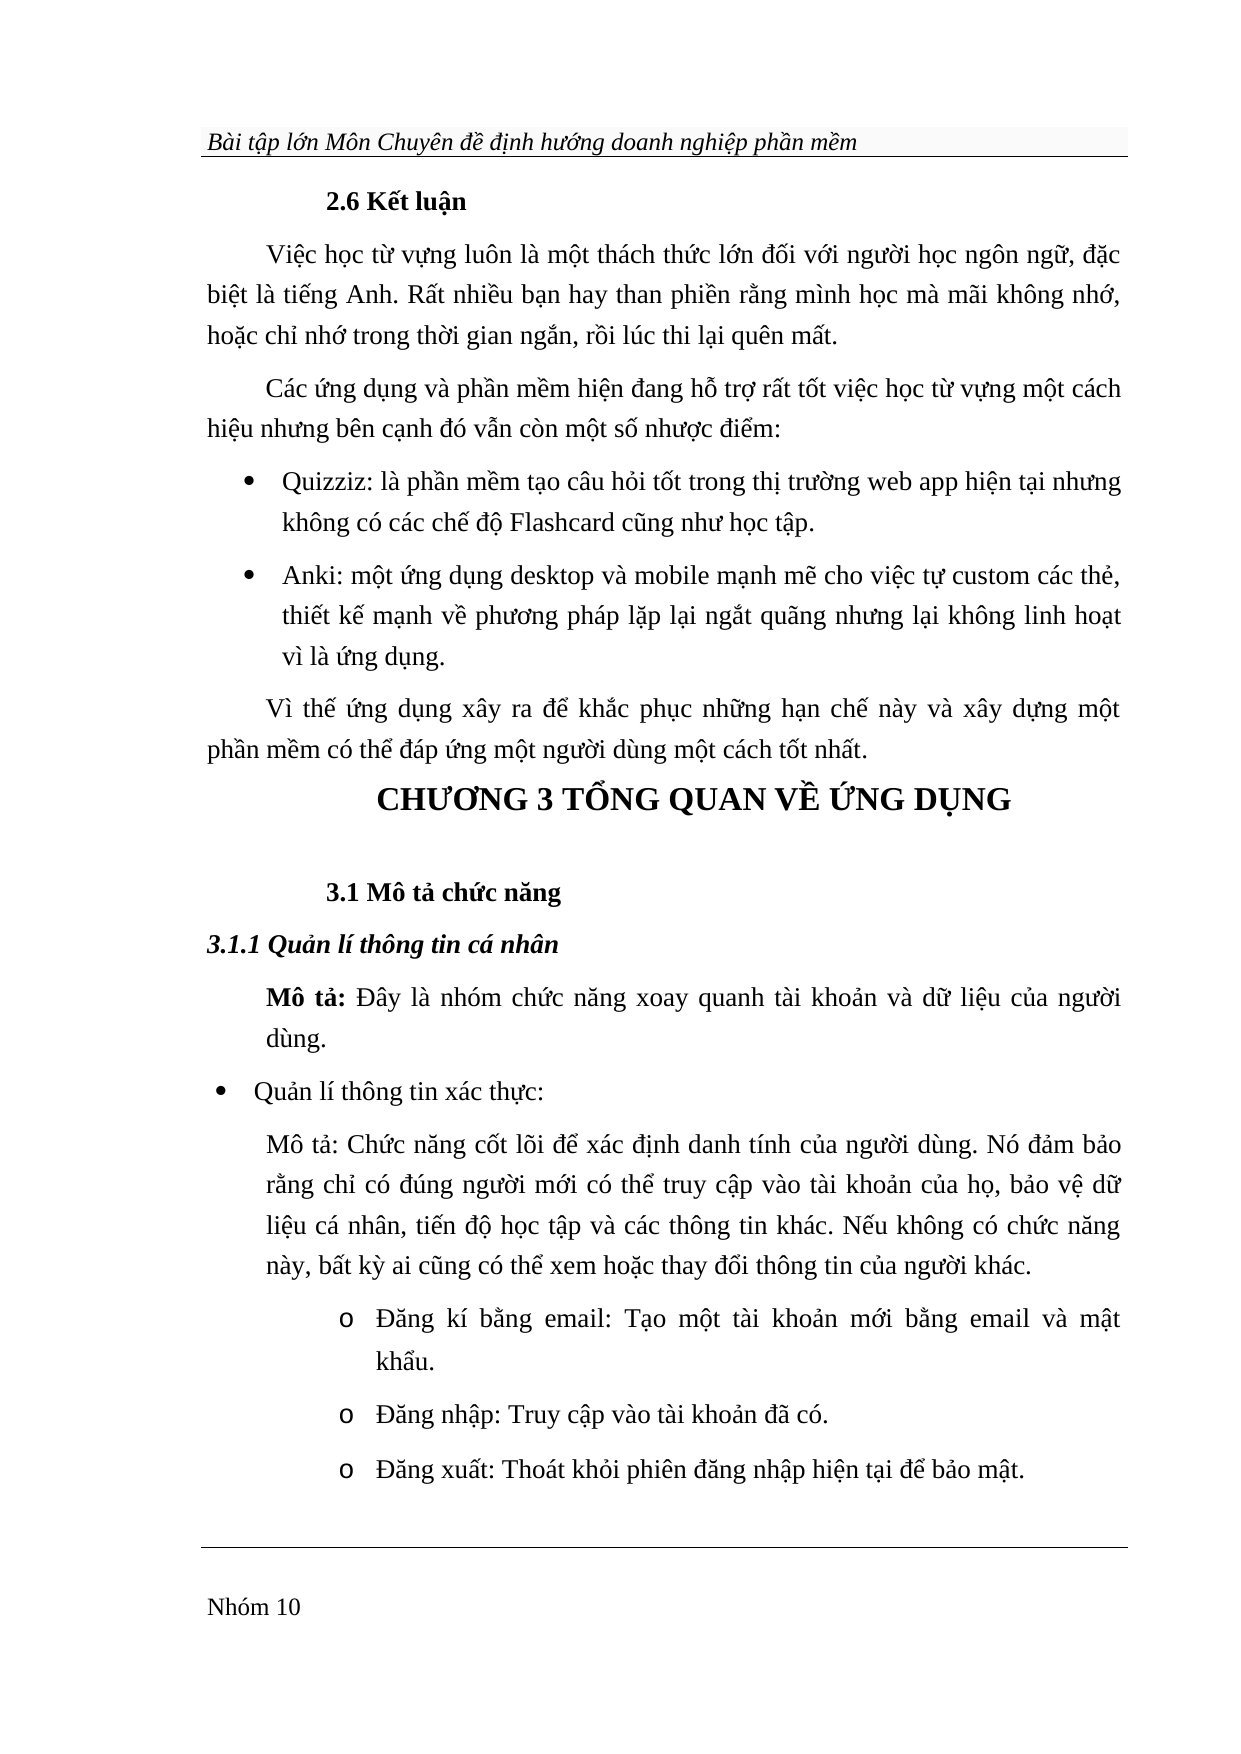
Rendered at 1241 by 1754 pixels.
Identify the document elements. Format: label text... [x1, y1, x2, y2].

text Mô tả: Chức năng cốt lõi để xác định danh tính của người dùng. Nó đảm bảo rằng chỉ có đúng người mới có thể truy cập vào tài khoản của họ, bảo vệ dữ liệu cá nhân, tiến độ học tập và các thông tin khác. Nếu không có chức năng này, bất kỳ ai cũng có thể xem hoặc thay đổi thông tin của người khác. [266, 1128, 1122, 1280]
list Quản lí thông tin xác thực: [216, 1075, 1122, 1106]
text Các ứng dụng và phần mềm hiện đang hỗ trợ rất tốt việc học từ vựng một cách hiệu nhưng bên cạnh đó vẫn còn một số nhược điểm: [207, 372, 1122, 443]
text Việc học từ vựng luôn là một thách thức lớn đối với người học ngôn ngữ, đặc biệt là tiếng Anh. Rất nhiều bạn hay than phiền rằng mình học mà mãi không nhớ, hoặc chỉ nhớ trong thời gian ngắn, rồi lúc thi lại quên mất. [207, 238, 1122, 350]
list Đăng nhập: Truy cập vào tài khoản đã có. [338, 1398, 1122, 1431]
list Đăng kí bằng email: Tạo một tài khoản mới bằng email và mật khẩu. [338, 1302, 1122, 1376]
subtitle Quản lí thông tin cá nhân [207, 928, 1122, 960]
subtitle Kết luận [267, 185, 1122, 216]
list Anki: một ứng dụng desktop và mobile mạnh mẽ cho việc tự custom các thẻ, thiết kế mạnh về phương pháp lặp lại ngắt quãng nhưng lại không linh hoạt vì là ứng dụng. [244, 559, 1122, 671]
text Vì thế ứng dụng xây ra để khắc phục những hạn chế này và xây dựng một phần mềm có thể đáp ứng một người dùng một cách tốt nhất. [207, 693, 1122, 764]
subtitle TỔNG QUAN VỀ ỨNG DỤNG [207, 780, 1122, 818]
list Quizziz: là phần mềm tạo câu hỏi tốt trong thị trường web app hiện tại nhưng không có các chế độ Flashcard cũng như học tập. [244, 465, 1122, 537]
text Mô tả: Đây là nhóm chức năng xoay quanh tài khoản và dữ liệu của người dùng. [266, 981, 1122, 1053]
list Đăng xuất: Thoát khỏi phiên đăng nhập hiện tại để bảo mật. [338, 1454, 1122, 1487]
subtitle Mô tả chức năng [267, 876, 1122, 907]
